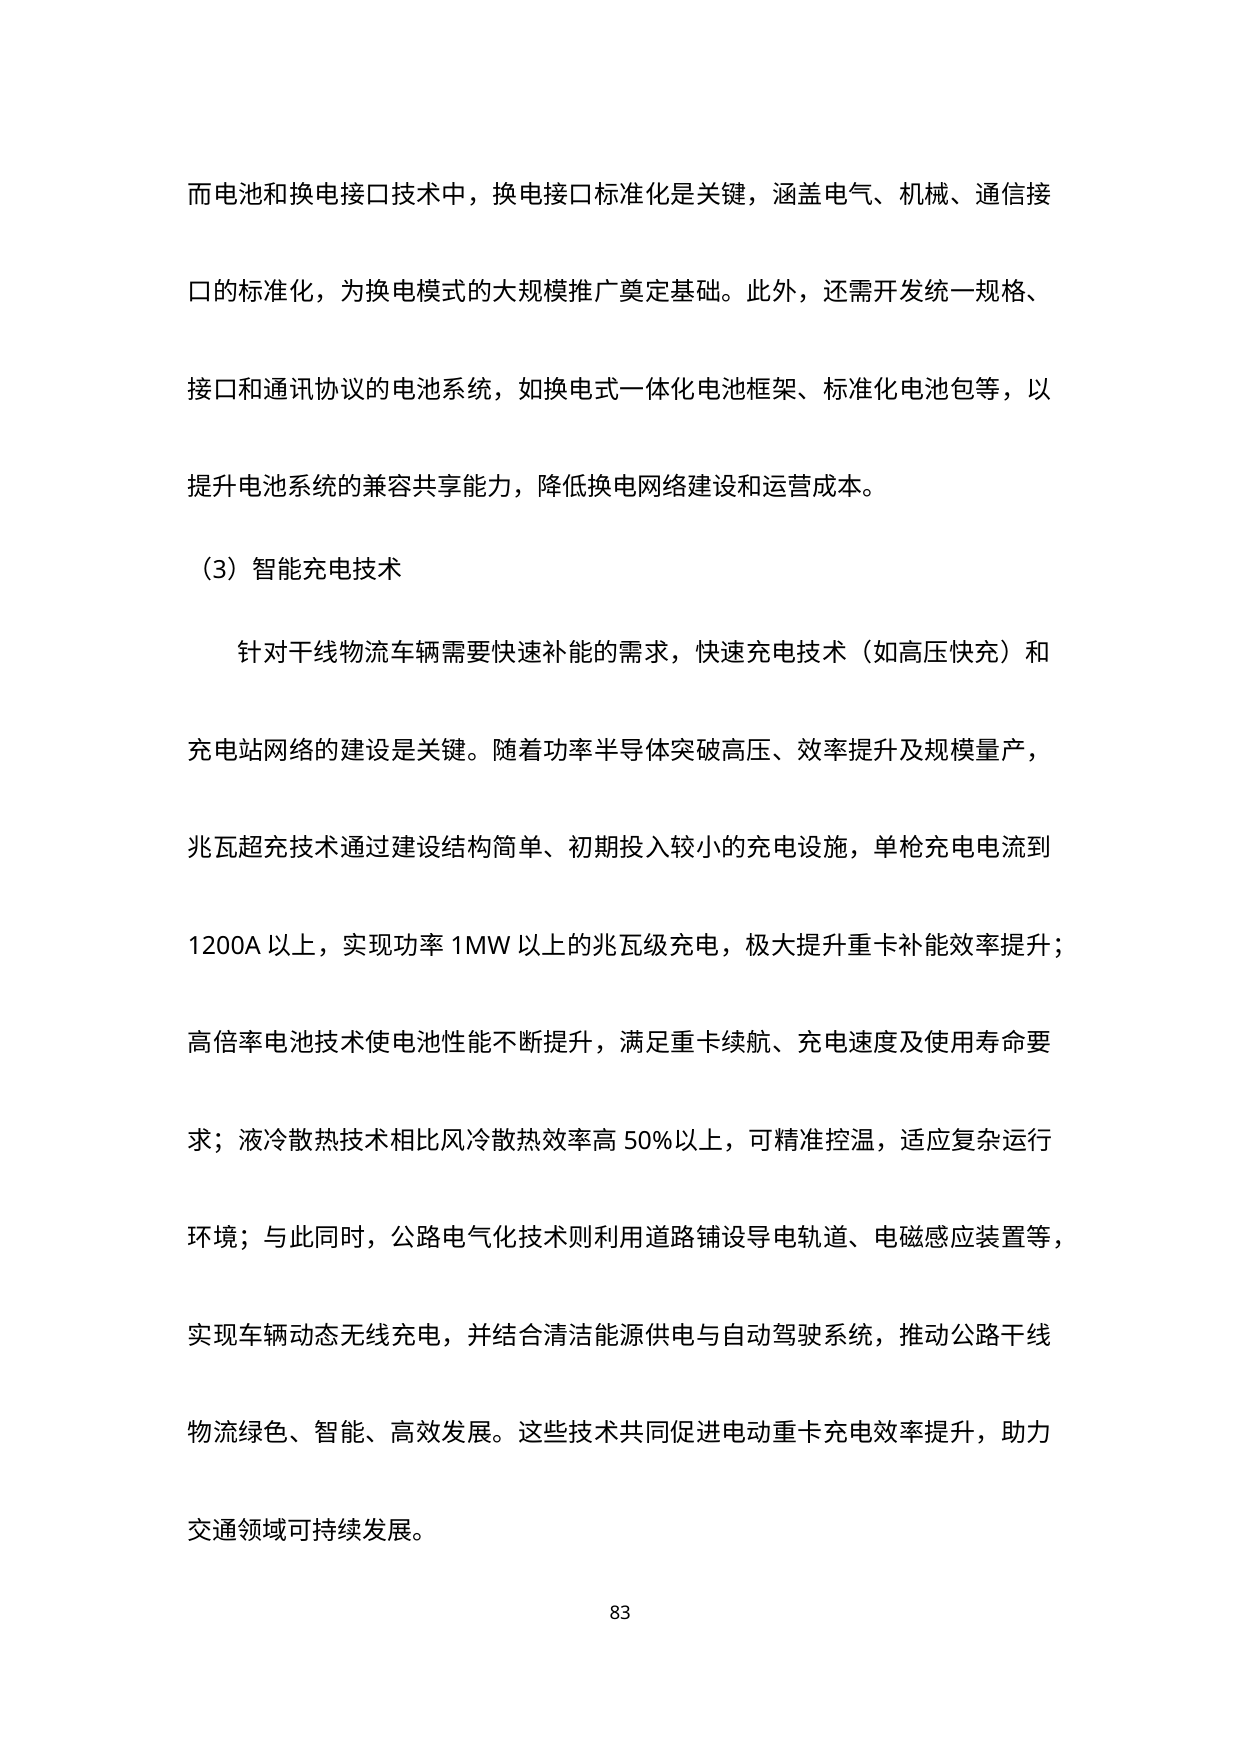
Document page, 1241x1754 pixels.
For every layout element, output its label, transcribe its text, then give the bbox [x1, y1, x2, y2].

text （3）智能充电技术 [187, 535, 1053, 600]
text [187, 160, 1053, 517]
text 针对干线物流车辆需要快速补能的需求，快速充电技术（如高压快充）和充电站网络的建设是关键。随着功率半导体突破高压、效率提升及规模量产，兆瓦超充技术通过建设结构简单、初期投入较小的充电设施，单枪充电电流到1200A以上，实现功率1MW以上的兆瓦级充电，极大提升重卡补能效率提升；高倍率电池技术使电池性能不断提升，满足重卡续航、充电速度及使用寿命要求；液冷散热技术相比风冷散热效率高50%以上，可精准控温，适应复杂运行环境；与此同时，公路电气化技术则利用道路铺设导电轨道、电磁感应装置等，实现车辆动态无线充电，并结合清洁能源供电与自动驾驶系统，推动公路干线物流绿色、智能、高效发展。这些技术共同促进电动重卡充电效率提升，助力交通领域可持续发展。 [187, 618, 1053, 1561]
